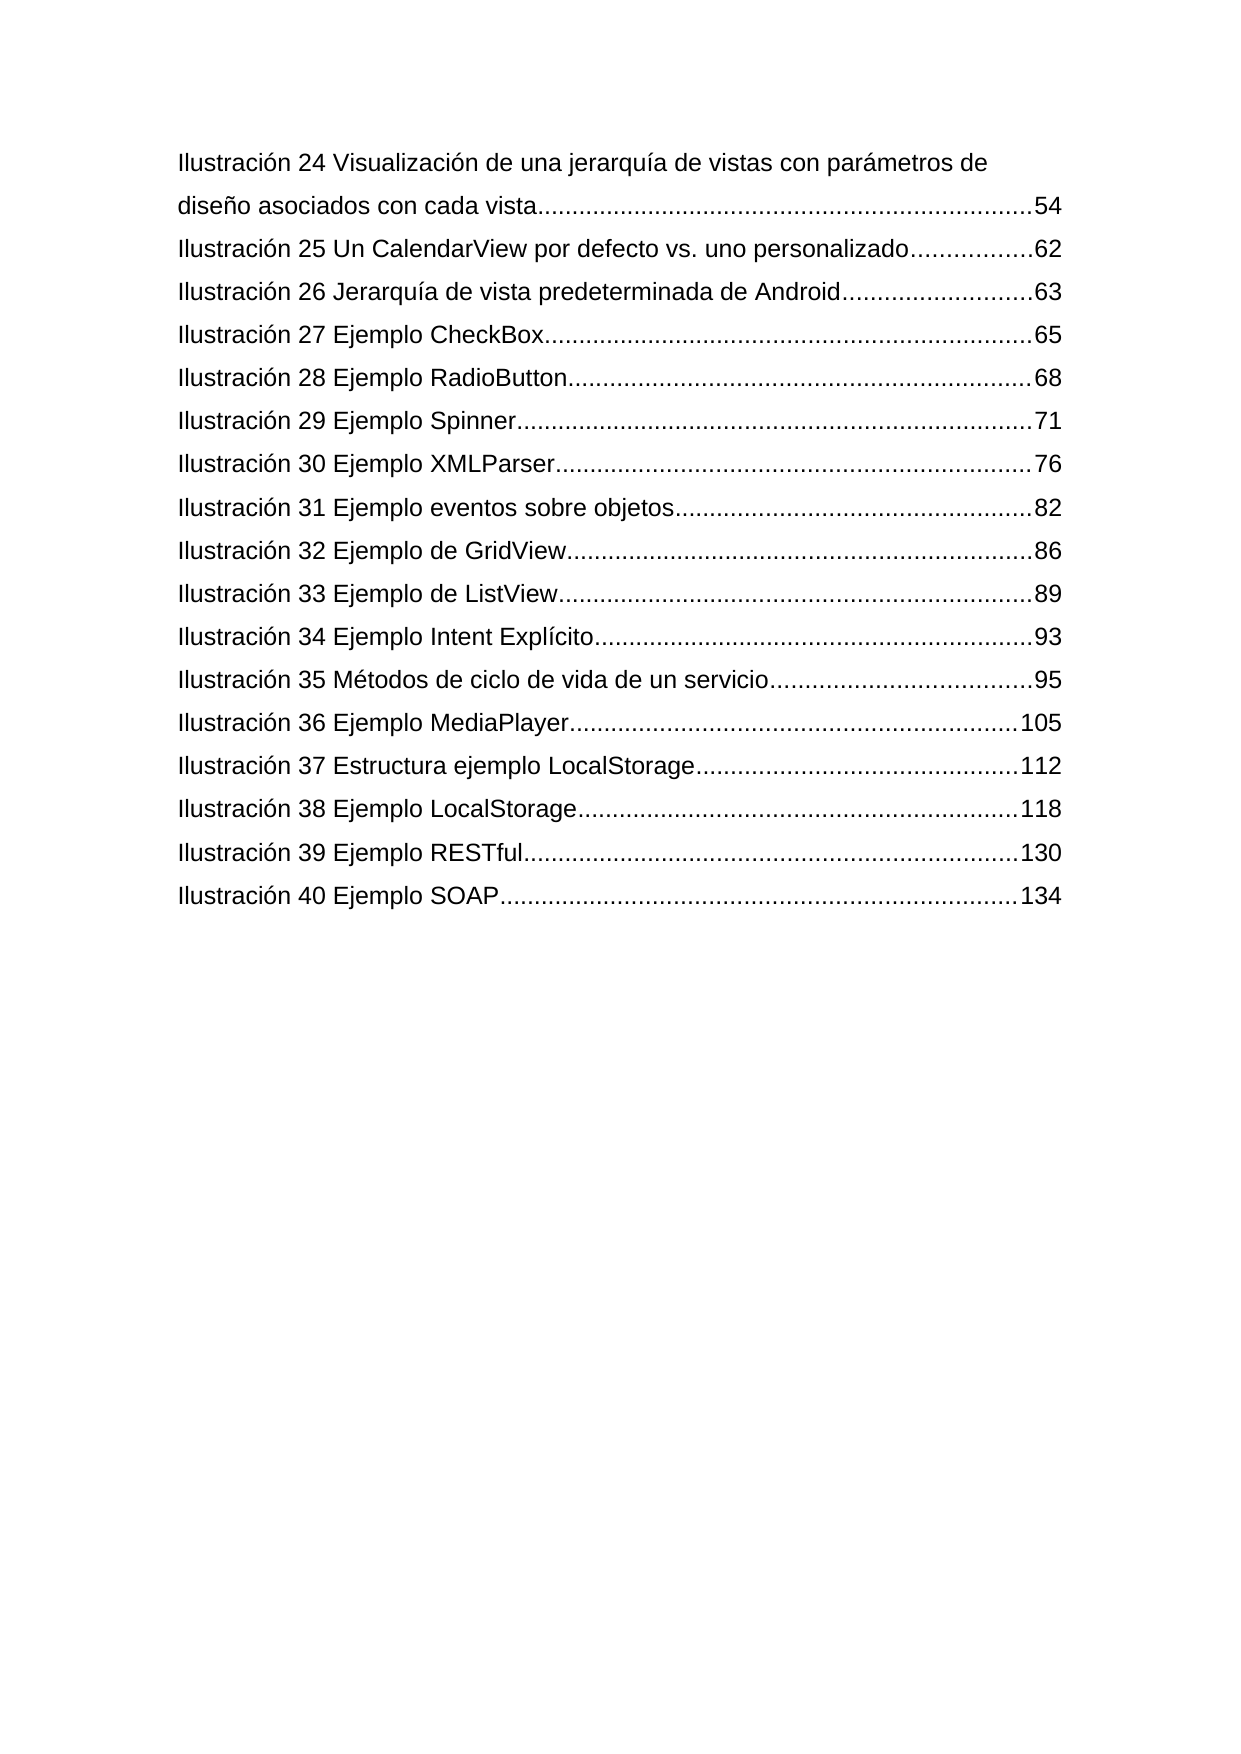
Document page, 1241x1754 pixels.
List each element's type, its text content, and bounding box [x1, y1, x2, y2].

text Ilustración 32 Ejemplo de GridView 86 [177, 536, 1063, 564]
text Ilustración 24 Visualización de una jerarquía de vistas con parámetros de diseño asociados con cada vista 54 [177, 148, 1063, 219]
text Ilustración 37 Estructura ejemplo LocalStorage 112 [177, 751, 1063, 780]
text Ilustración 40 Ejemplo SOAP 134 [177, 881, 1063, 909]
text Ilustración 35 Métodos de ciclo de vida de un servicio 95 [177, 665, 1063, 694]
text Ilustración 28 Ejemplo RadioButton 68 [177, 363, 1063, 392]
text Ilustración 25 Un CalendarView por defecto vs. uno personalizado 62 [177, 234, 1063, 263]
text Ilustración 29 Ejemplo Spinner 71 [177, 406, 1063, 435]
text Ilustración 39 Ejemplo RESTful 130 [177, 838, 1063, 866]
text Ilustración 38 Ejemplo LocalStorage 118 [177, 794, 1063, 823]
text Ilustración 27 Ejemplo CheckBox 65 [177, 320, 1063, 349]
text Ilustración 31 Ejemplo eventos sobre objetos 82 [177, 493, 1063, 521]
text Ilustración 30 Ejemplo XMLParser 76 [177, 449, 1063, 478]
text Ilustración 26 Jerarquía de vista predeterminada de Android 63 [177, 277, 1063, 306]
text Ilustración 36 Ejemplo MediaPlayer 105 [177, 708, 1063, 737]
text Ilustración 33 Ejemplo de ListView 89 [177, 579, 1063, 608]
text Ilustración 34 Ejemplo Intent Explícito 93 [177, 622, 1063, 651]
